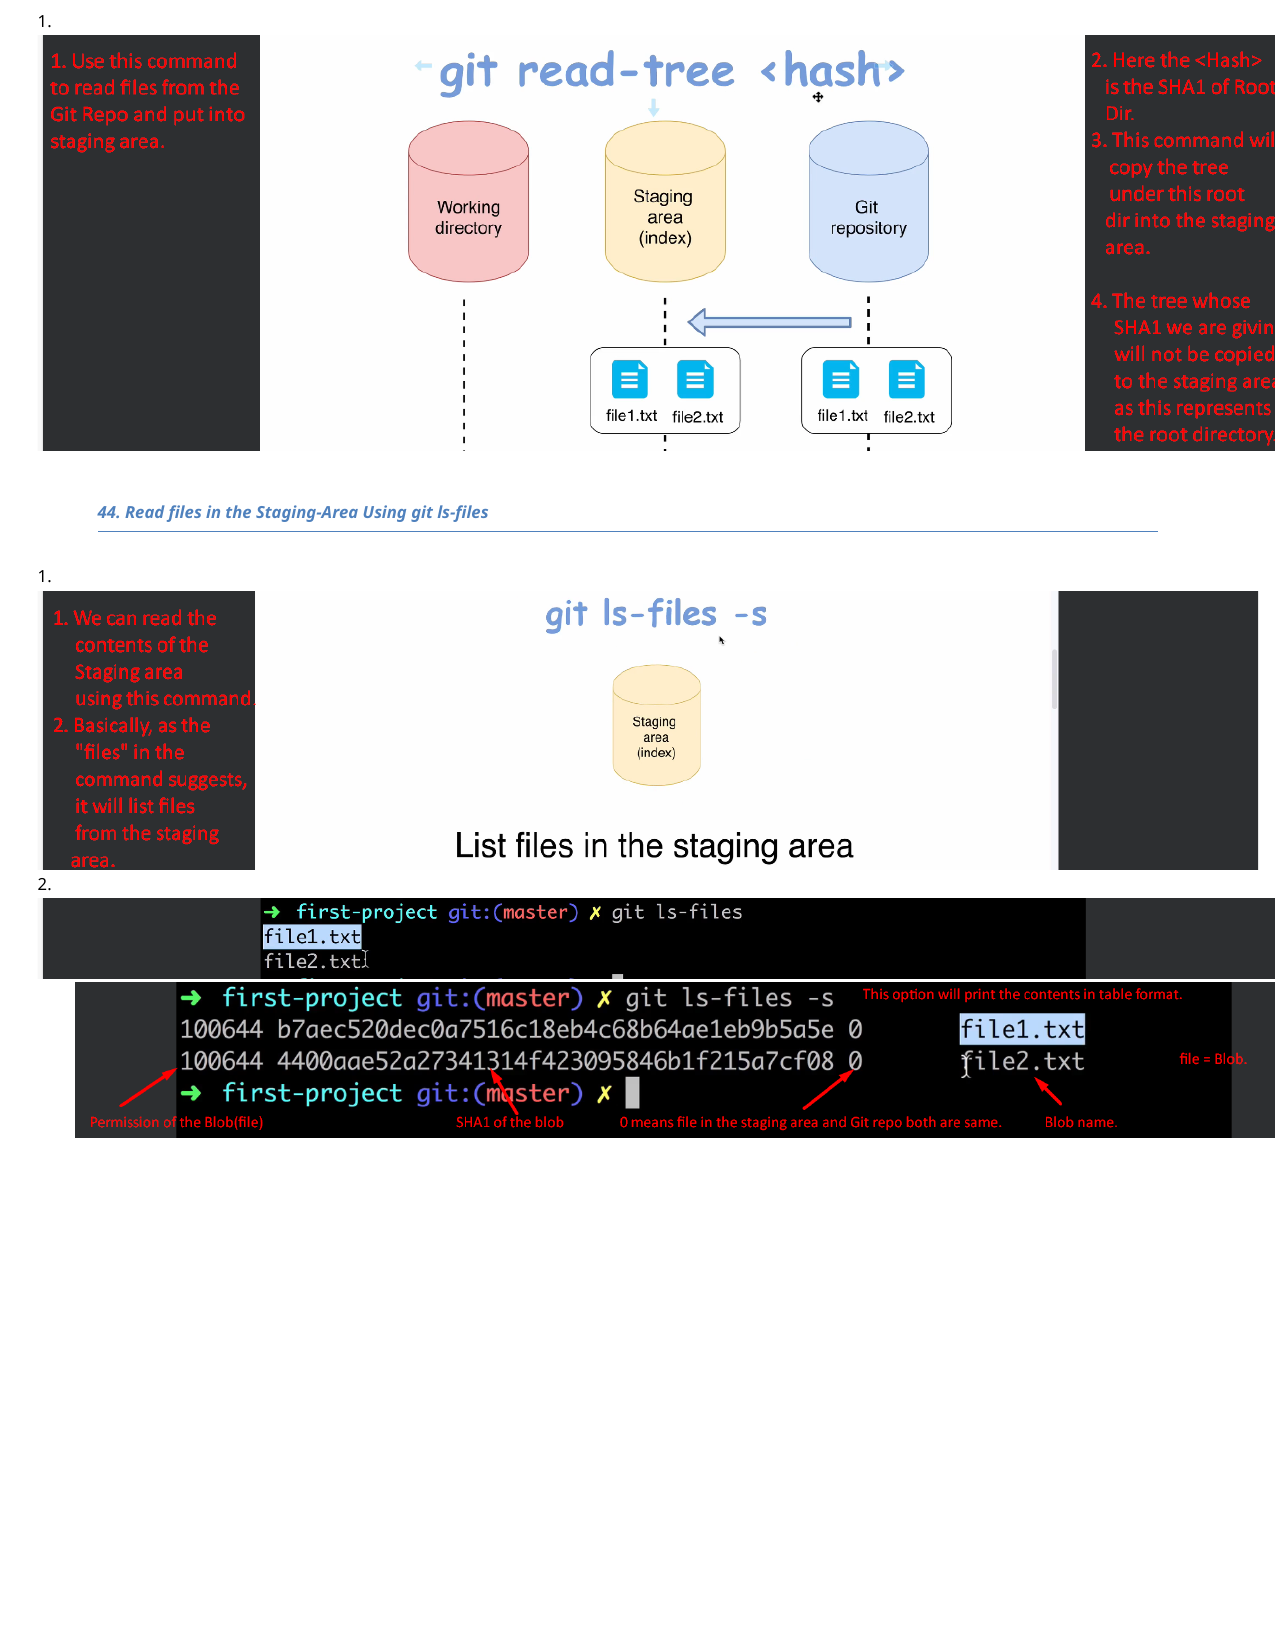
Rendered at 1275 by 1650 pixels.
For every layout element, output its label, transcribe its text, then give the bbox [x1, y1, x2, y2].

picture [37, 35, 1275, 451]
picture [75, 982, 1275, 1138]
picture [37, 898, 1275, 979]
text 44. Read files in the Staging-Area Using git ls-files [97, 500, 1158, 532]
picture [37, 591, 1259, 870]
